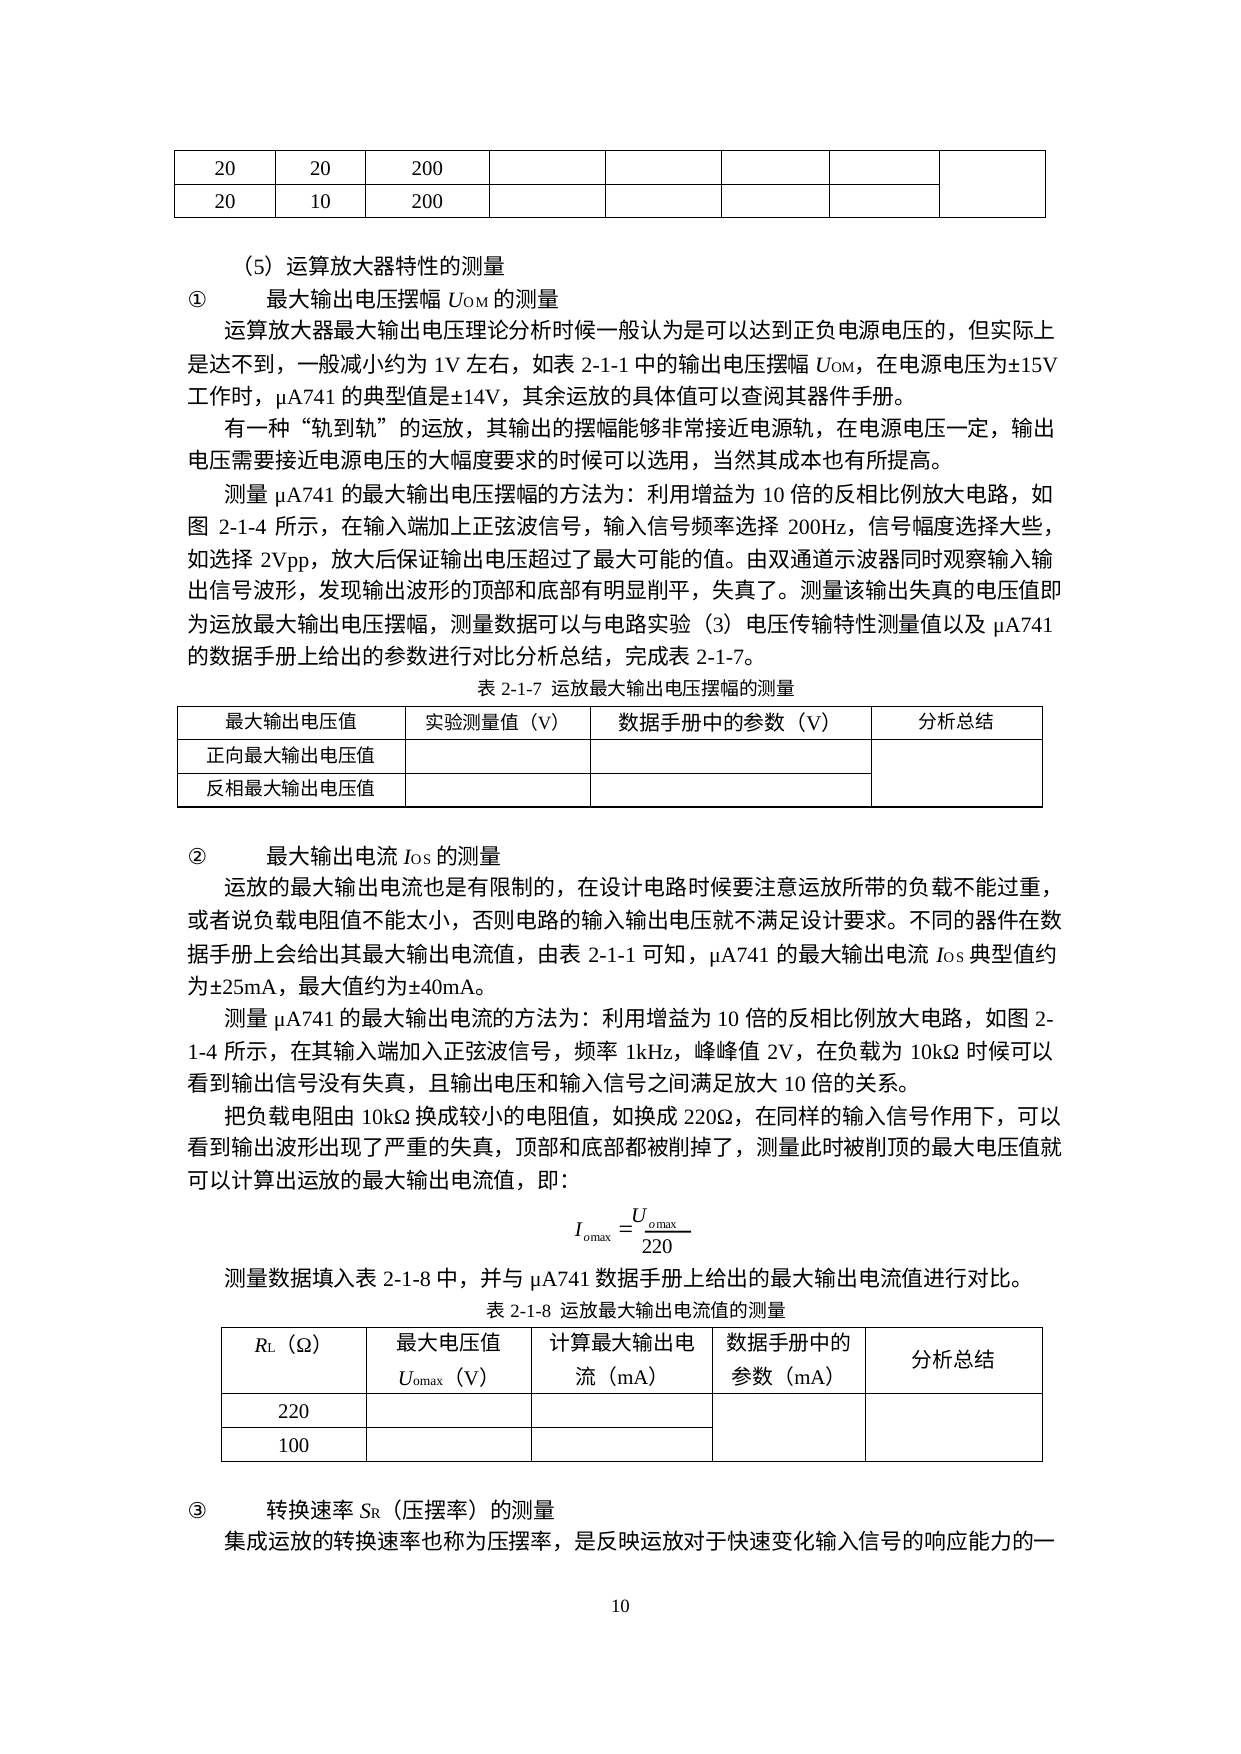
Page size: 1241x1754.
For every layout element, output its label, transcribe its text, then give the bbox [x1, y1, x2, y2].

text ③ 转换速率 SR（压摆率）的测量 [187, 1500, 1090, 1523]
text 运放的最大输出电流也是有限制的，在设计电路时候要注意运放所带的负载不能过重， [224, 878, 1090, 900]
table_cell 220 [631, 1234, 677, 1258]
table_header 实验测量值（V） [406, 707, 590, 739]
text 测量 μA741 的最大输出电压摆幅的方法为：利用增益为 10 倍的反相比例放大电路，如 [224, 484, 1090, 507]
text 图 2-1-4 所示，在输入端加上正弦波信号，输入信号频率选择 200Hz，信号幅度选择大些， [187, 516, 1090, 539]
text 工作时，μA741 的典型值是±14V，其余运放的具体值可以查阅其器件手册。 [187, 386, 1090, 409]
table_header U [631, 1205, 648, 1233]
table_header [606, 151, 721, 183]
text 出信号波形，发现输出波形的顶部和底部有明显削平，失真了。测量该输出失真的电压值即 [187, 581, 1090, 603]
table_header [940, 151, 1045, 217]
table_header 最大输出电压值 [178, 707, 405, 739]
table_cell [830, 185, 939, 217]
table_header 数据手册中的 参数（mA） [713, 1328, 865, 1393]
table_header 200 [366, 151, 489, 183]
table_cell [872, 740, 1042, 806]
table_cell [532, 1394, 712, 1427]
table_header [490, 151, 605, 183]
table_cell [713, 1394, 865, 1461]
table_cell 正向最大输出电压值 [178, 740, 405, 773]
table_header 数据手册中的参数（V） [591, 707, 871, 739]
text 有一种“轨到轨”的运放，其输出的摆幅能够非常接近电源轨，在电源电压一定，输出 [224, 419, 1090, 441]
text 看到输出波形出现了严重的失真，顶部和底部都被削掉了，测量此时被削顶的最大电压值就 [187, 1138, 1090, 1160]
text 运算放大器最大输出电压理论分析时候一般认为是可以达到正负电源电压的，但实际上 [224, 321, 1090, 343]
table_cell [606, 185, 721, 217]
text 为±25mA，最大值约为±40mA。 [187, 976, 1090, 999]
table_cell [722, 185, 829, 217]
table_cell [591, 740, 871, 773]
table_header 20 [175, 151, 275, 183]
text ① 最大输出电压摆幅 UOM的测量 [187, 289, 1090, 312]
table_header 最大电压值 Uomax（V） [367, 1328, 531, 1393]
text 1-4 所示，在其输入端加入正弦波信号，频率 1kHz，峰峰值 2V，在负载为 10kΩ 时候可以 [187, 1041, 1090, 1064]
table_header max [590, 1205, 614, 1258]
text 据手册上会给出其最大输出电流值，由表 2-1-1 可知，μA741 的最大输出电流 IOS典型值约 [187, 943, 1090, 967]
text 电压需要接近电源电压的大幅度要求的时候可以选用，当然其成本也有所提高。 [187, 451, 1090, 473]
text 测量 μA741 的最大输出电流的方法为：利用增益为 10 倍的反相比例放大电路，如图 2- [224, 1008, 1090, 1031]
table_cell [367, 1394, 531, 1427]
text 表 2-1-7 运放最大输出电压摆幅的测量 [477, 680, 1090, 700]
table_header 20 [276, 151, 365, 183]
table_cell 10 [276, 185, 365, 217]
table_cell [367, 1428, 531, 1461]
table_header 分析总结 [872, 707, 1042, 739]
text （5）运算放大器特性的测量 [231, 256, 1090, 279]
text 是达不到，一般减小约为 1V 左右，如表 2-1-1 中的输出电压摆幅 UOM，在电源电压为±15V [187, 354, 1090, 377]
table_cell [406, 740, 590, 773]
table_cell 220 [222, 1394, 366, 1427]
text 如选择 2Vpp，放大后保证输出电压超过了最大可能的值。由双通道示波器同时观察输入输 [187, 549, 1090, 572]
text 或者说负载电阻值不能太小，否则电路的输入输出电压就不满足设计要求。不同的器件在数 [187, 911, 1090, 932]
text ② 最大输出电流 IOS的测量 [187, 846, 1090, 869]
text 看到输出信号没有失真，且输出电压和输入信号之间满足放大 10 倍的关系。 [187, 1073, 1090, 1096]
text 把负载电阻由 10kΩ 换成较小的电阻值，如换成 220Ω，在同样的输入信号作用下，可以 [224, 1106, 1090, 1129]
table_cell [591, 774, 871, 806]
table_cell 200 [366, 185, 489, 217]
text 为运放最大输出电压摆幅，测量数据可以与电路实验（3）电压传输特性测量值以及 μA741 [187, 614, 1090, 637]
table_cell 100 [222, 1428, 366, 1461]
table_header  [614, 1205, 631, 1258]
text 可以计算出运放的最大输出电流值，即： [187, 1171, 1090, 1192]
table_header 分析总结 [866, 1328, 1042, 1393]
table_cell [866, 1394, 1042, 1461]
table_header [830, 151, 939, 183]
table_cell [490, 185, 605, 217]
text 10 [611, 1597, 1090, 1616]
table_header [722, 151, 829, 183]
table_cell 20 [175, 185, 275, 217]
table_header max [655, 1205, 677, 1233]
table_header 计算最大输出电 流（mA） [532, 1328, 712, 1393]
table_header RL（Ω） [222, 1328, 366, 1393]
table_cell 反相最大输出电压值 [178, 774, 405, 806]
text 的数据手册上给出的参数进行对比分析总结，完成表 2-1-7。 [187, 646, 1090, 669]
text 集成运放的转换速率也称为压摆率，是反映运放对于快速变化输入信号的响应能力的一 [224, 1532, 1090, 1554]
table_cell [532, 1428, 712, 1461]
text 测量数据填入表 2-1-8 中，并与 μA741 数据手册上给出的最大输出电流值进行对比。 [224, 1268, 1090, 1291]
text 表 2-1-8 运放最大输出电流值的测量 [487, 1302, 1090, 1321]
table_cell [406, 774, 590, 806]
